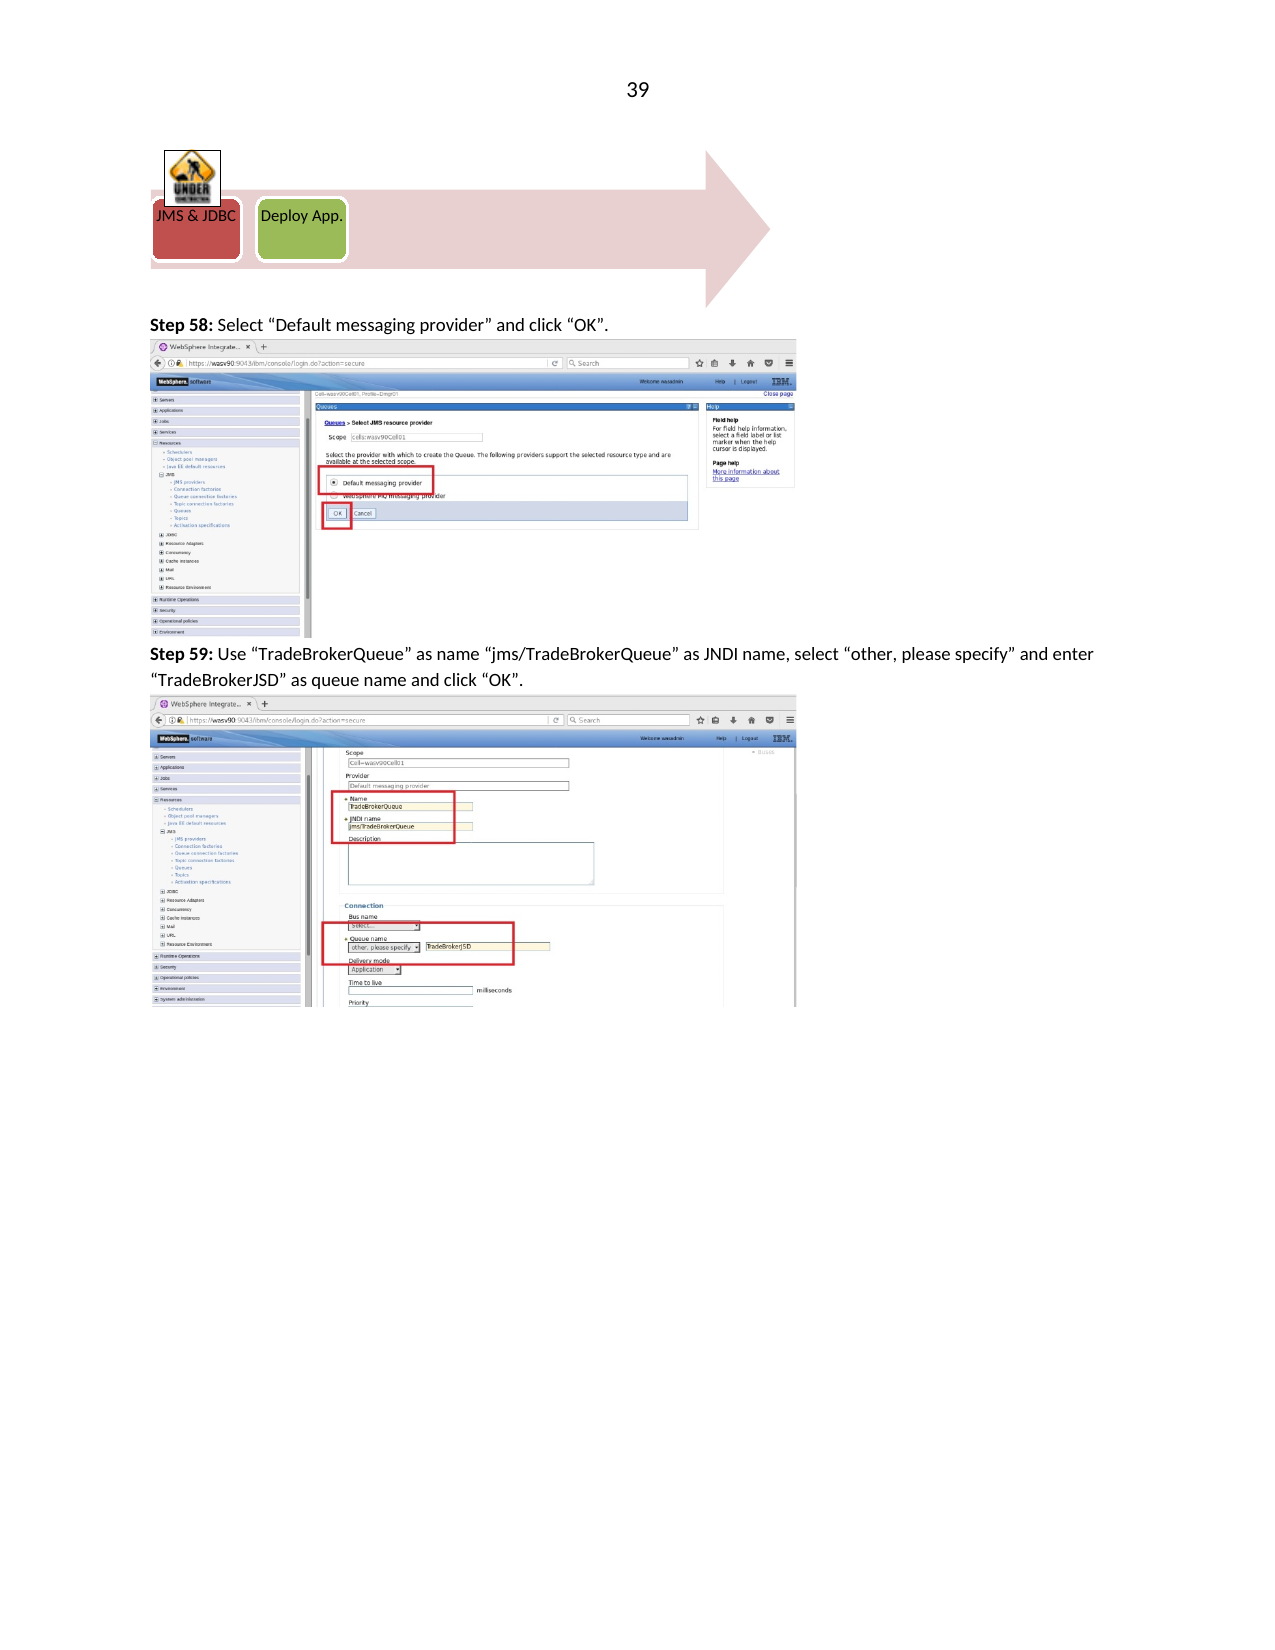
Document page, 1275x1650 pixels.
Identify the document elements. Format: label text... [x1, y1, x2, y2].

picture [150, 339, 797, 638]
text Step 58: Select “Default messaging provider” and click “OK”. [150, 313, 1125, 336]
text Step 59: Use “TradeBrokerQueue” as name “jms/TradeBrokerQueue” as JNDI name, select “other, please specify” and enter “TradeBrokerJSD” as queue name and click “OK”. [150, 642, 1125, 691]
picture [165, 151, 220, 206]
picture [150, 694, 797, 1007]
